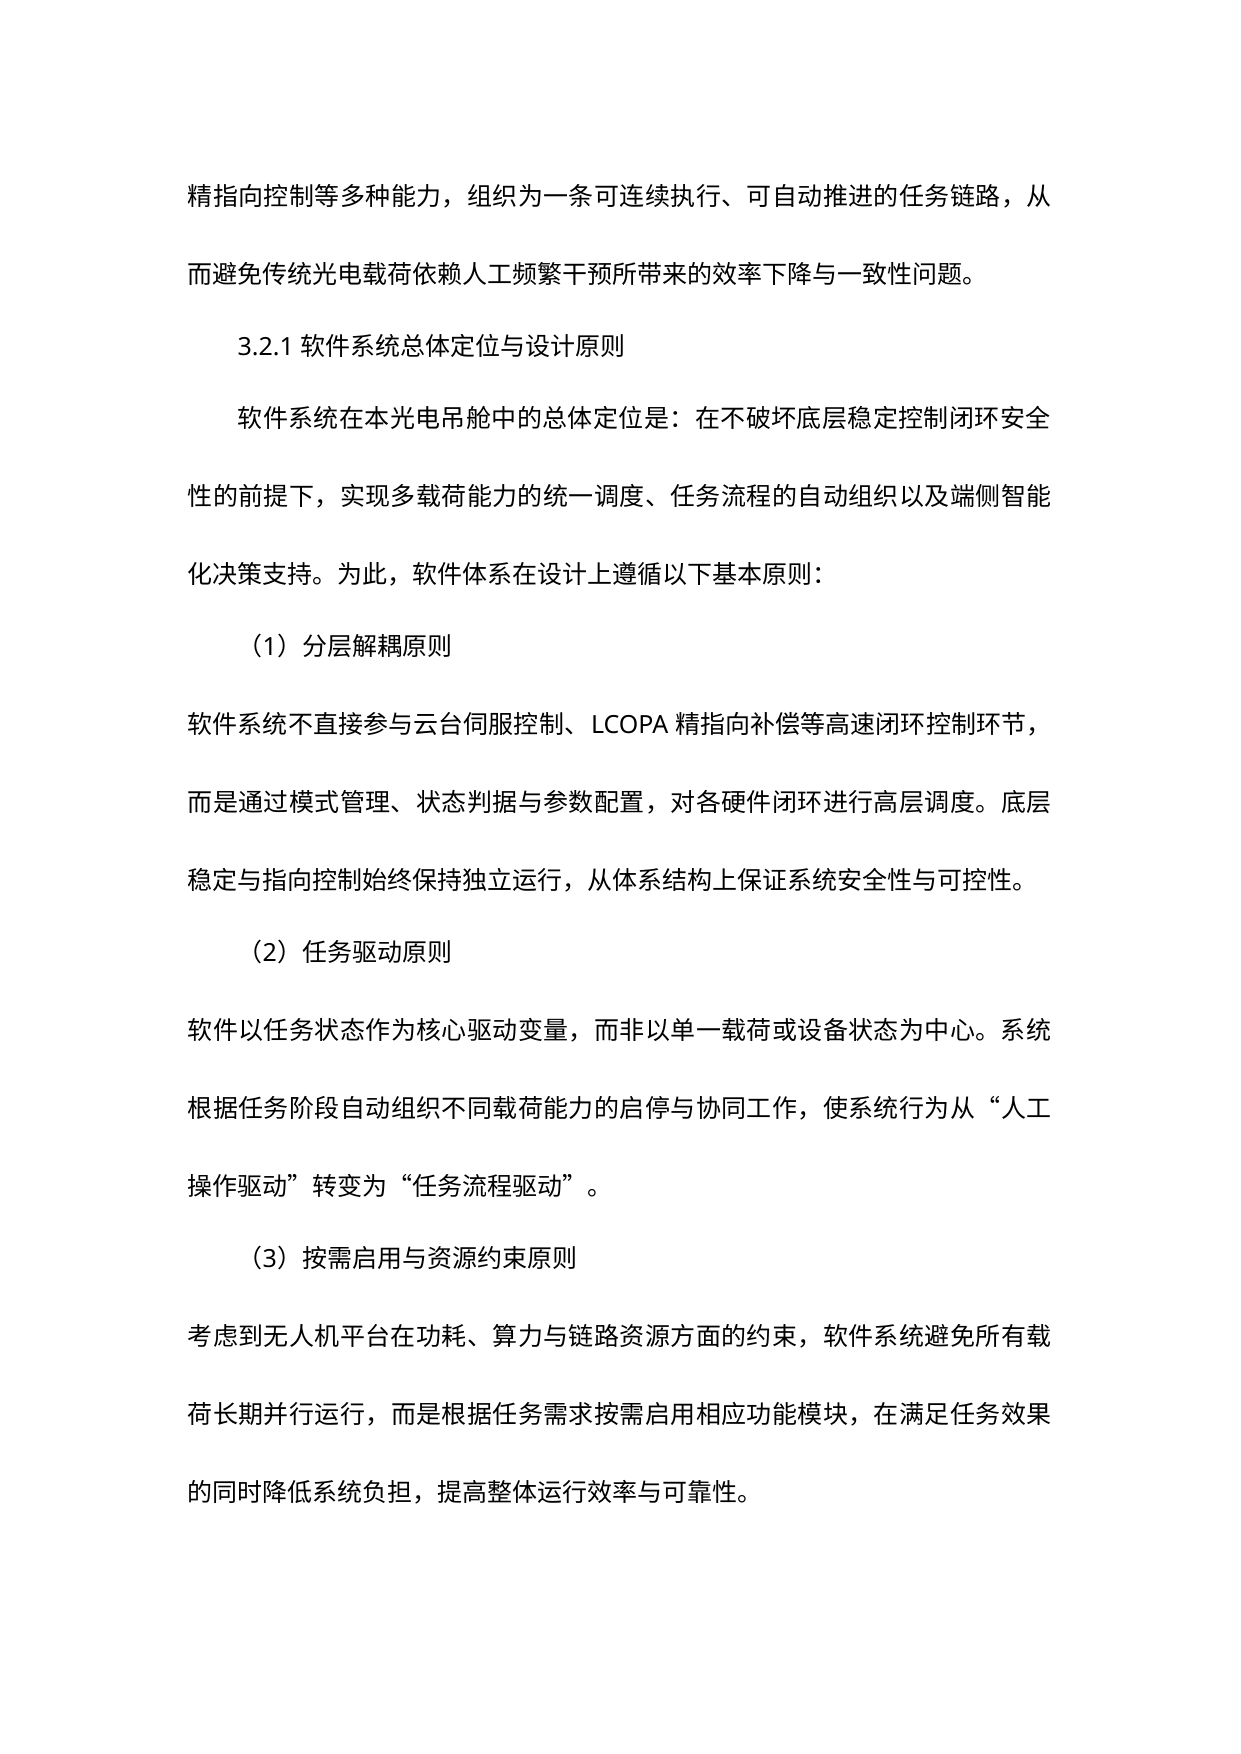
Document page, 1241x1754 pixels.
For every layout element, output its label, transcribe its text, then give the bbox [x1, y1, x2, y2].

text （3）按需启用与资源约束原则 考虑到无人机平台在功耗、算力与链路资源方面的约束，软件系统避免所有载荷长期并行运行，而是根据任务需求按需启用相应功能模块，在满足任务效果的同时降低系统负担，提高整体运行效率与可靠性。 [187, 1224, 1053, 1523]
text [187, 162, 1053, 305]
text （1）分层解耦原则 软件系统不直接参与云台伺服控制、LCOPA 精指向补偿等高速闭环控制环节，而是通过模式管理、状态判据与参数配置，对各硬件闭环进行高层调度。底层稳定与指向控制始终保持独立运行，从体系结构上保证系统安全性与可控性。 [187, 612, 1053, 911]
subtitle 3.2.1 软件系统总体定位与设计原则 [187, 312, 1053, 377]
text （2）任务驱动原则 软件以任务状态作为核心驱动变量，而非以单一载荷或设备状态为中心。系统根据任务阶段自动组织不同载荷能力的启停与协同工作，使系统行为从“人工操作驱动”转变为“任务流程驱动”。 [187, 918, 1053, 1217]
text 软件系统在本光电吊舱中的总体定位是：在不破坏底层稳定控制闭环安全性的前提下，实现多载荷能力的统一调度、任务流程的自动组织以及端侧智能化决策支持。为此，软件体系在设计上遵循以下基本原则： [187, 384, 1053, 605]
